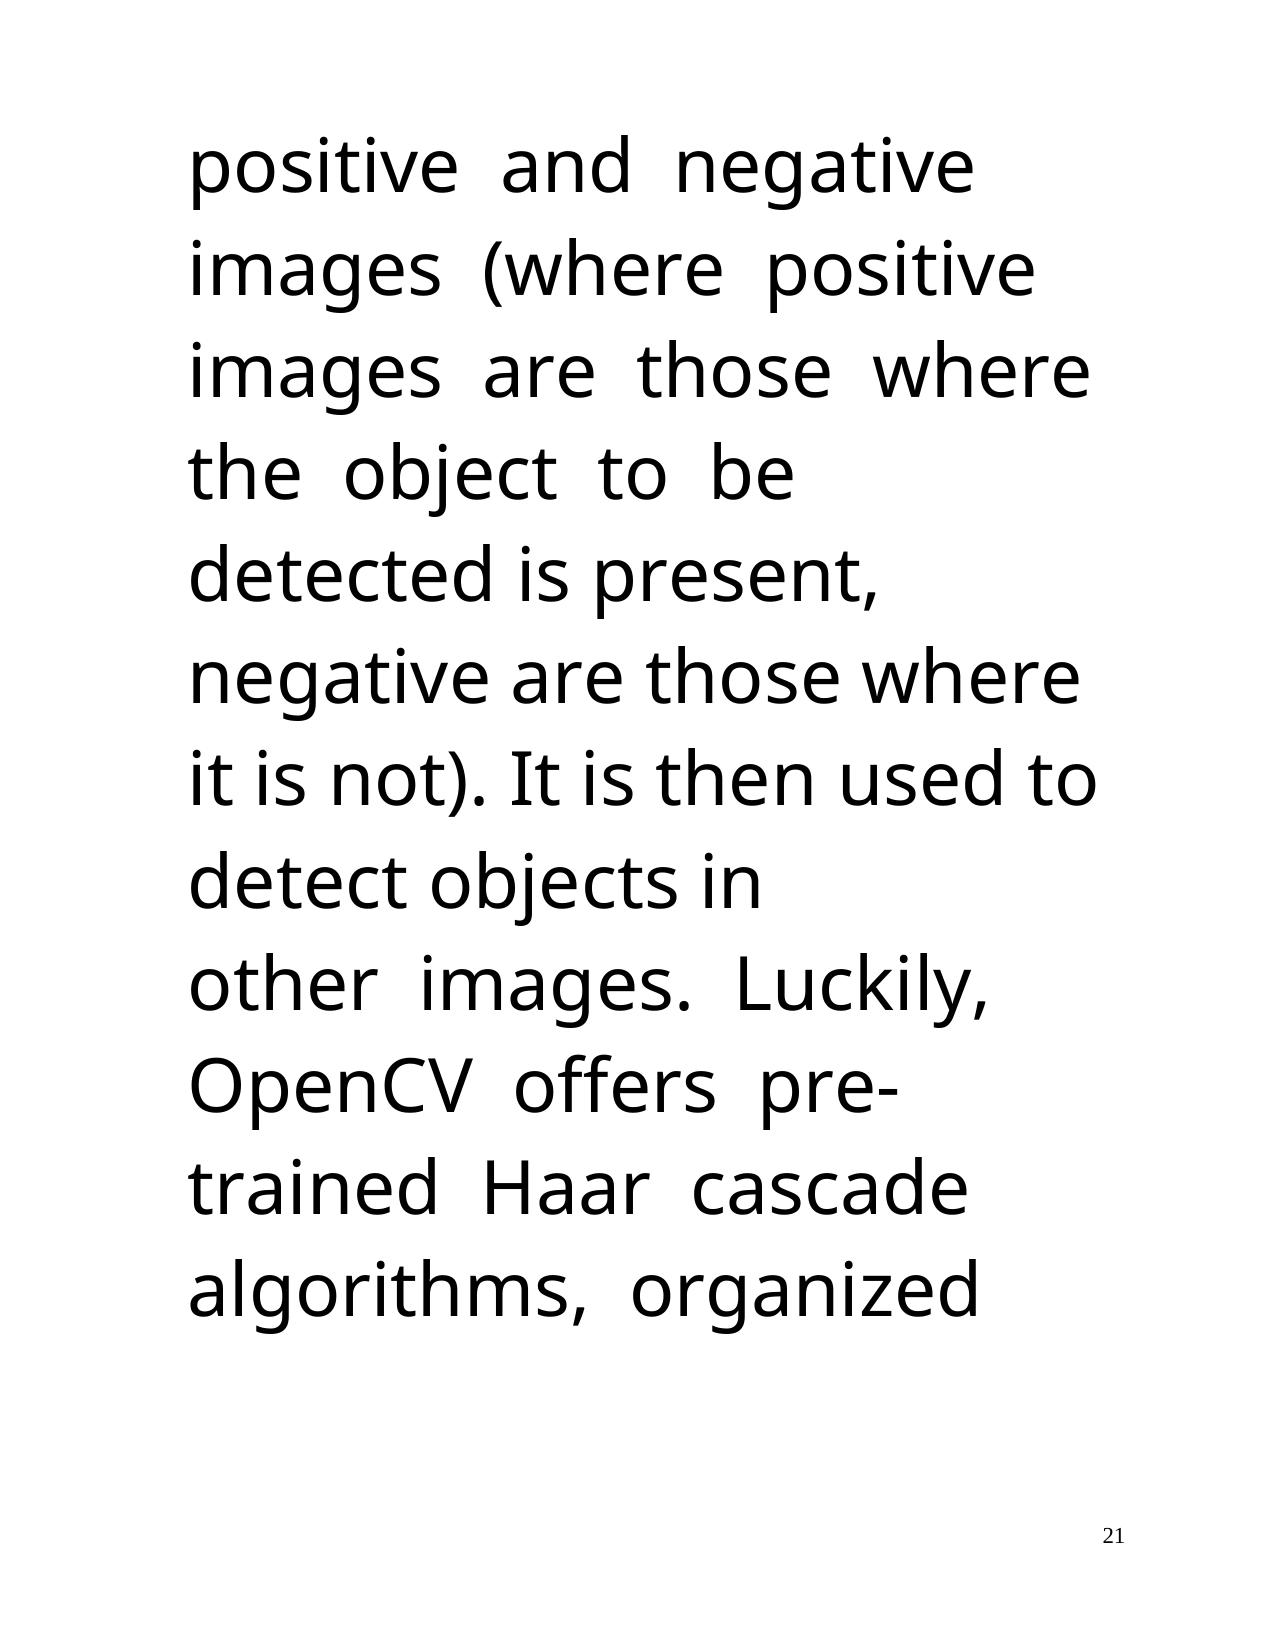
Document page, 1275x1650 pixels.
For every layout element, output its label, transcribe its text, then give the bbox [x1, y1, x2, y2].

text positive and negative images (where positive images are those where the object to be [187, 112, 1125, 521]
text detected is present, negative are those where it is not). It is then used to detect objects in [187, 521, 1125, 930]
text other images. Luckily, OpenCV offers pre-trained Haar cascade algorithms, organized [187, 930, 1125, 1339]
